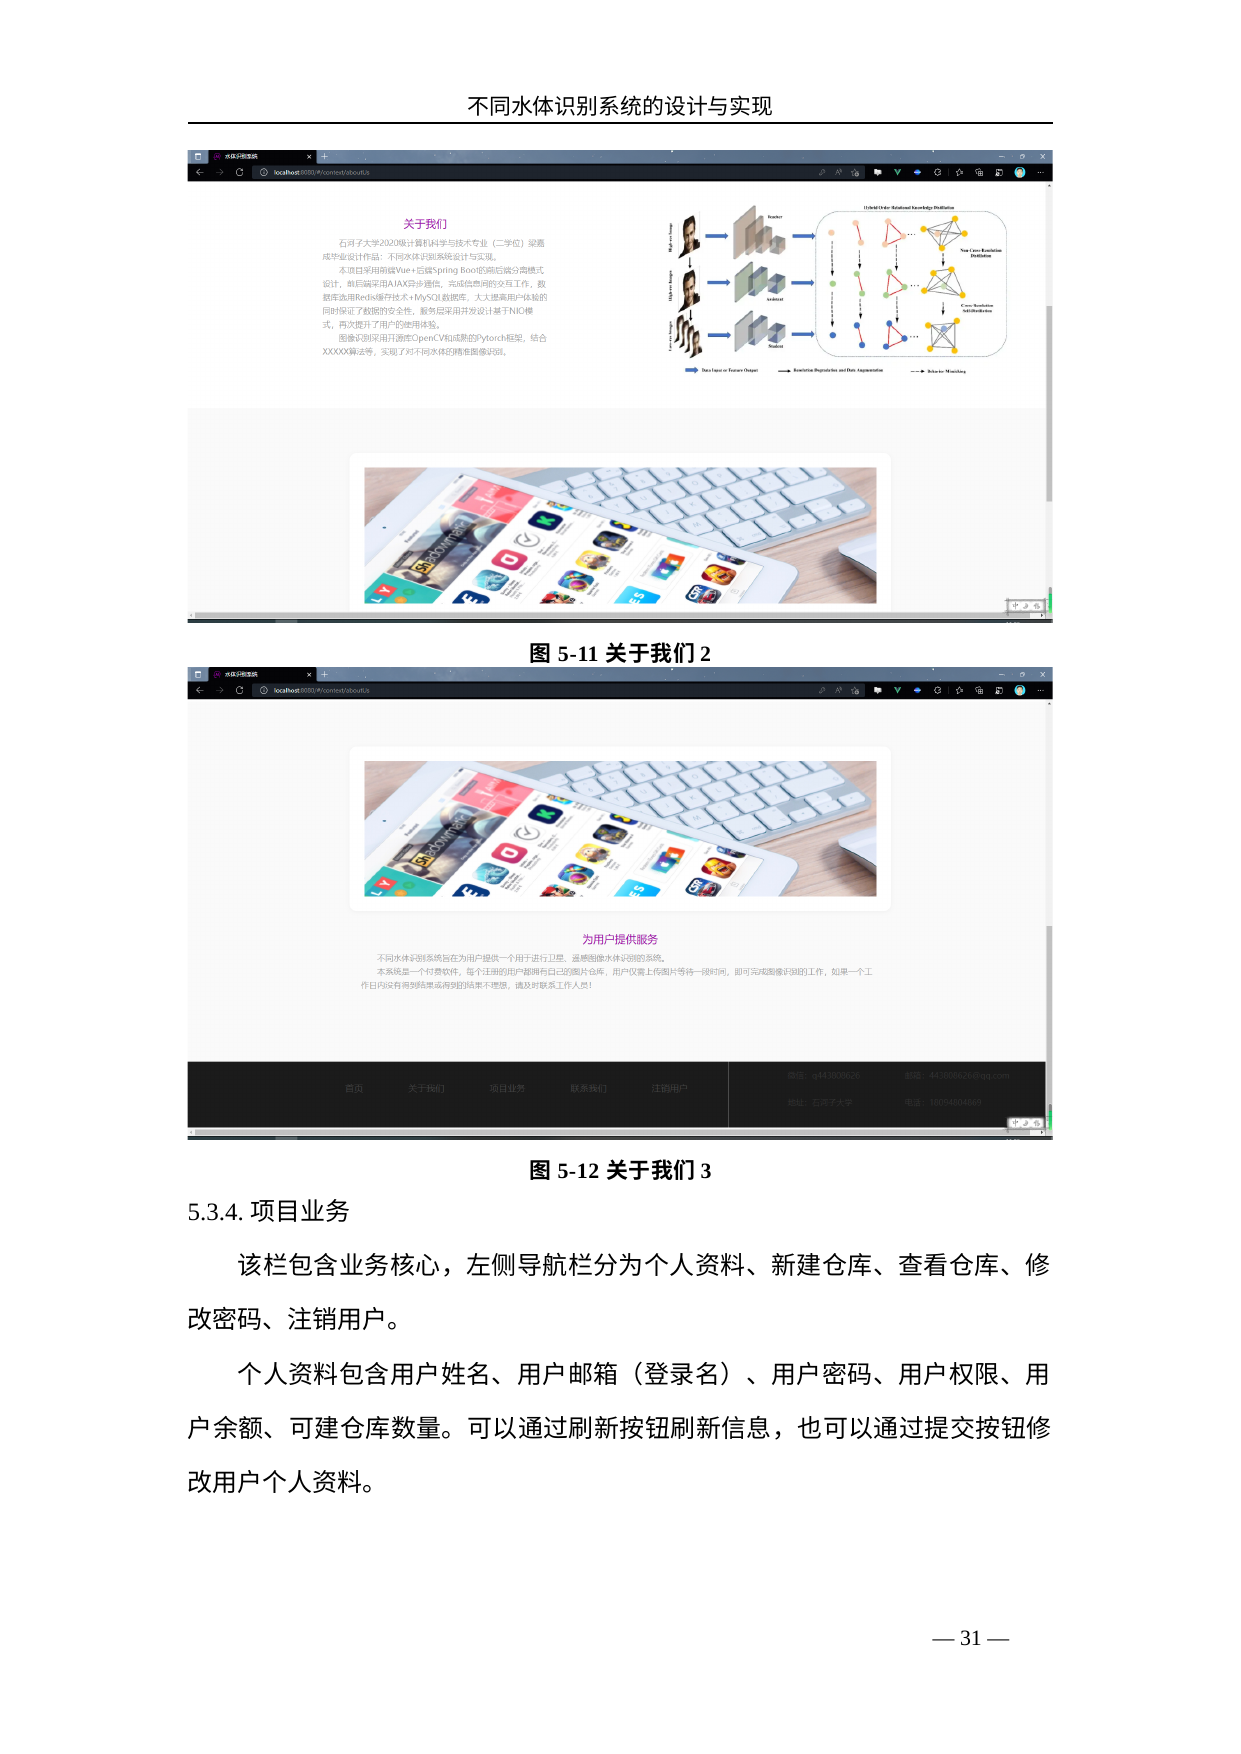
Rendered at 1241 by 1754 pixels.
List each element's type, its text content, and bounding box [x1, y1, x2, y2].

picture [187, 667, 1053, 1140]
picture [187, 150, 1053, 623]
text 该栏包含业务核心，左侧导航栏分为个人资料、新建仓库、查看仓库、修改密码、注销用户。 [187, 1245, 1053, 1336]
text 个人资料包含用户姓名、用户邮箱（登录名）、用户密码、用户权限、用户余额、可建仓库数量。可以通过刷新按钮刷新信息，也可以通过提交按钮修改用户个人资料。 [187, 1354, 1053, 1499]
subtitle 项目业务 [187, 1191, 1053, 1227]
